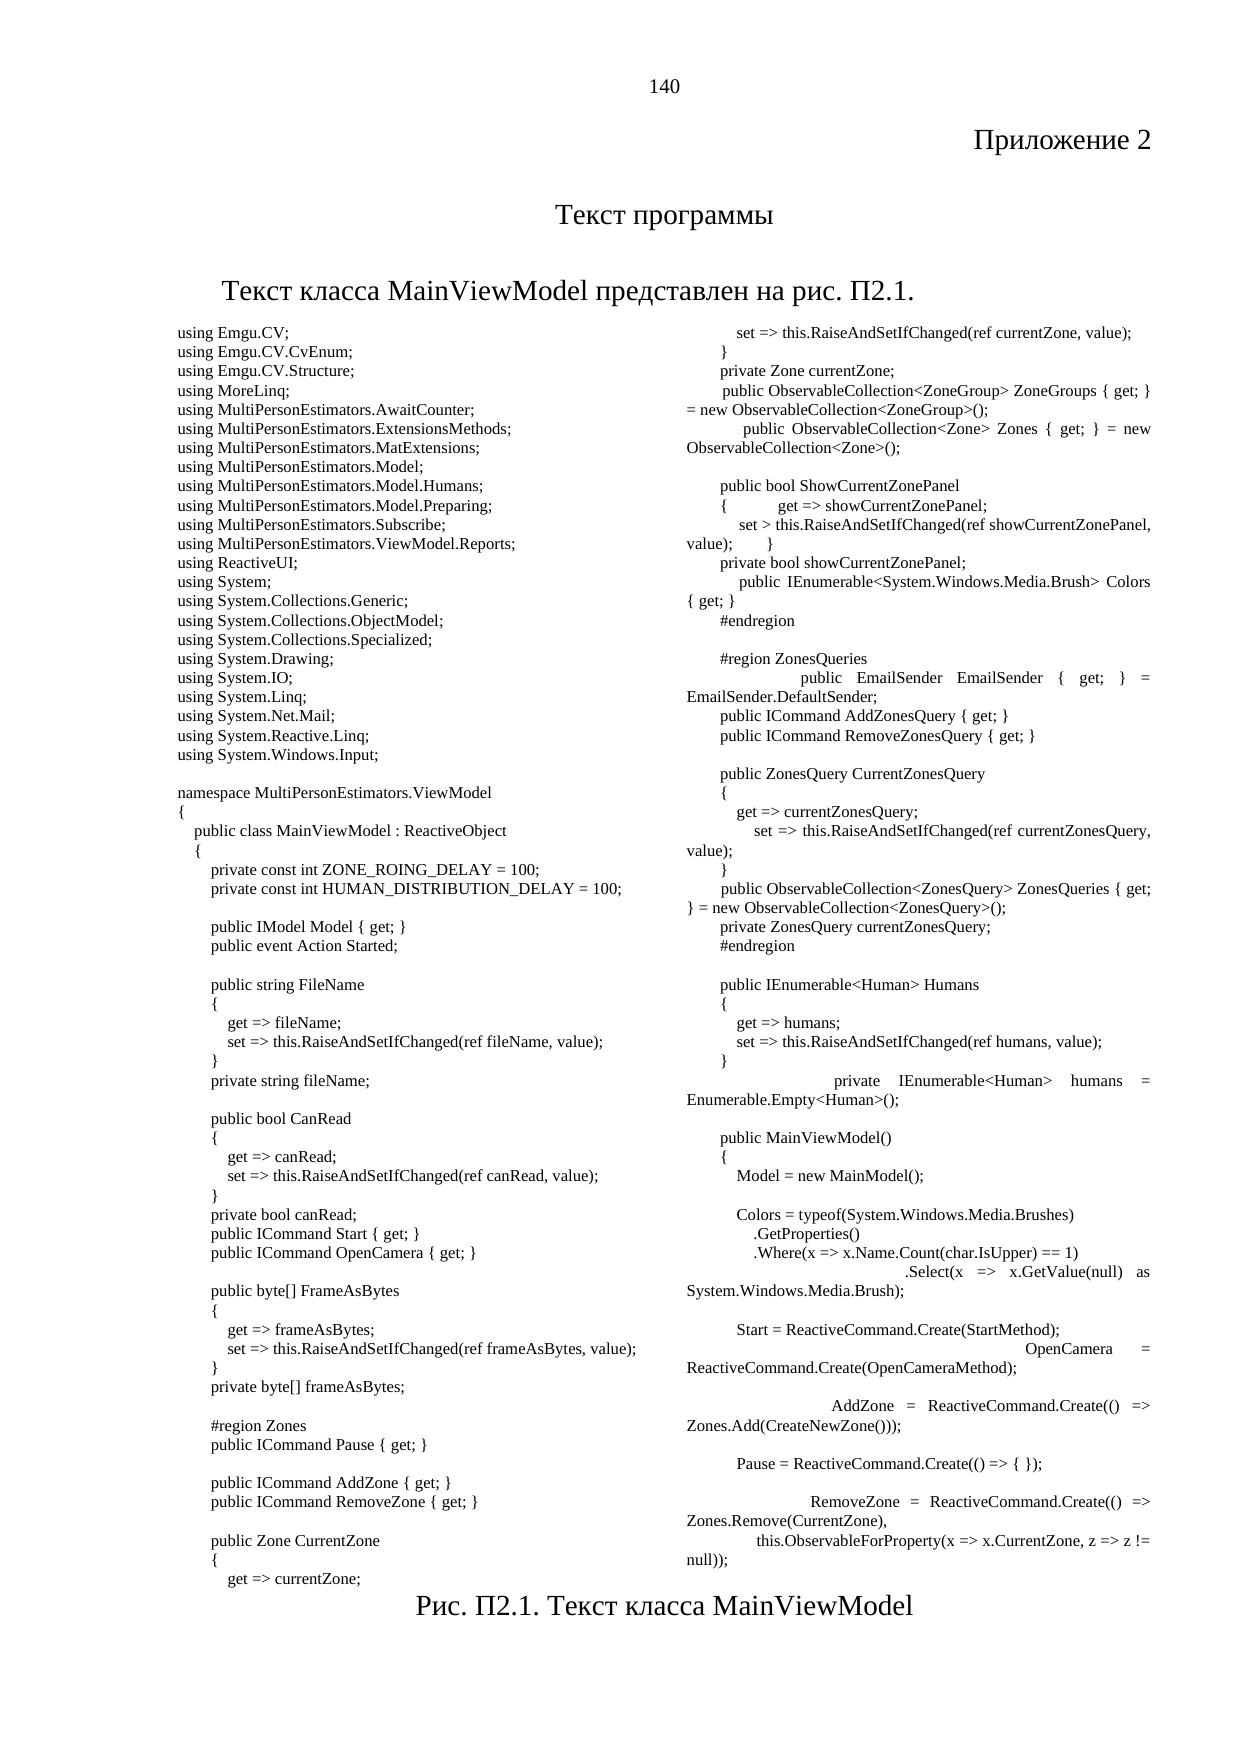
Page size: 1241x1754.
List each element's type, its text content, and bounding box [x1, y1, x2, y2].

text public class MainViewModel : ReactiveObject [177, 821, 642, 840]
text using System.Net.Mail; [177, 706, 642, 725]
text Рис. П2.1. Текст класса MainViewModel [177, 1588, 1152, 1621]
text Pause = ReactiveCommand.Create(() => { }); [686, 1454, 1152, 1473]
text public ICommand AddZone { get; } [177, 1473, 642, 1492]
text } [177, 1051, 642, 1070]
text private string fileName; [177, 1070, 642, 1089]
text public ICommand AddZonesQuery { get; } [686, 706, 1152, 725]
text public ICommand OpenCamera { get; } [177, 1243, 642, 1262]
text public ObservableCollection<ZoneGroup> ZoneGroups { get; } = new ObservableCollection<ZoneGroup>(); [686, 380, 1152, 419]
text using MultiPersonEstimators.Subscribe; [177, 514, 642, 534]
text { [177, 994, 642, 1013]
text public ICommand Start { get; } [177, 1224, 642, 1243]
text public string FileName [177, 974, 642, 994]
text Start = ReactiveCommand.Create(StartMethod); [686, 1319, 1152, 1339]
text } [686, 342, 1152, 361]
text using System.Collections.Specialized; [177, 629, 642, 649]
text using Emgu.CV.CvEnum; [177, 342, 642, 361]
text set > this.RaiseAndSetIfChanged(ref showCurrentZonePanel, value); } [686, 514, 1152, 553]
text { [177, 840, 642, 859]
text set => this.RaiseAndSetIfChanged(ref currentZonesQuery, value); [686, 821, 1152, 859]
text private ZonesQuery currentZonesQuery; [686, 917, 1152, 936]
text private Zone currentZone; [686, 361, 1152, 380]
text using MultiPersonEstimators.MatExtensions; [177, 438, 642, 457]
text #endregion [686, 610, 1152, 629]
text private IEnumerable<Human> humans = Enumerable.Empty<Human>(); [686, 1070, 1152, 1109]
text set => this.RaiseAndSetIfChanged(ref canRead, value); [177, 1166, 642, 1185]
text Текст программы [177, 197, 1152, 231]
text using System; [177, 572, 642, 591]
text { [686, 994, 1152, 1013]
text public byte[] FrameAsBytes [177, 1281, 642, 1300]
text using System.Drawing; [177, 649, 642, 668]
text { [177, 1128, 642, 1147]
text public MainViewModel() [686, 1128, 1152, 1147]
text .Select(x => x.GetValue(null) as System.Windows.Media.Brush); [686, 1262, 1152, 1300]
text public bool CanRead [177, 1109, 642, 1128]
text .Where(x => x.Name.Count(char.IsUpper) == 1) [686, 1243, 1152, 1262]
text RemoveZone = ReactiveCommand.Create(() => Zones.Remove(CurrentZone), [686, 1492, 1152, 1530]
text #region ZonesQueries [686, 649, 1152, 668]
text Colors = typeof(System.Windows.Media.Brushes) [686, 1204, 1152, 1224]
text { [686, 783, 1152, 802]
text set => this.RaiseAndSetIfChanged(ref currentZone, value); [686, 323, 1152, 342]
text using System.Collections.ObjectModel; [177, 610, 642, 629]
text get => humans; [686, 1013, 1152, 1032]
text AddZone = ReactiveCommand.Create(() => Zones.Add(CreateNewZone())); [686, 1396, 1152, 1434]
text private const int ZONE_ROING_DELAY = 100; [177, 859, 642, 879]
text public EmailSender EmailSender { get; } = EmailSender.DefaultSender; [686, 668, 1152, 706]
text public ObservableCollection<ZonesQuery> ZonesQueries { get; } = new ObservableCollection<ZonesQuery>(); [686, 879, 1152, 917]
text using MultiPersonEstimators.ViewModel.Reports; [177, 534, 642, 553]
text } [177, 1185, 642, 1204]
text using System.Reactive.Linq; [177, 725, 642, 744]
text public ObservableCollection<Zone> Zones { get; } = new ObservableCollection<Zone>(); [686, 419, 1152, 457]
text namespace MultiPersonEstimators.ViewModel [177, 783, 642, 802]
text using Emgu.CV.Structure; [177, 361, 642, 380]
text public Zone CurrentZone [177, 1530, 642, 1549]
text { [177, 1549, 642, 1569]
text public ICommand RemoveZonesQuery { get; } [686, 725, 1152, 744]
text public event Action Started; [177, 936, 642, 955]
text using System.Linq; [177, 687, 642, 706]
text { get => showCurrentZonePanel; [686, 495, 1152, 514]
text get => currentZonesQuery; [686, 802, 1152, 821]
text using System.Windows.Input; [177, 744, 642, 764]
text set => this.RaiseAndSetIfChanged(ref fileName, value); [177, 1032, 642, 1051]
text set => this.RaiseAndSetIfChanged(ref humans, value); [686, 1032, 1152, 1051]
text using MoreLinq; [177, 380, 642, 399]
text private bool showCurrentZonePanel; [686, 553, 1152, 572]
text public IEnumerable<System.Windows.Media.Brush> Colors { get; } [686, 572, 1152, 610]
text private const int HUMAN_DISTRIBUTION_DELAY = 100; [177, 879, 642, 898]
text public ICommand Pause { get; } [177, 1434, 642, 1454]
text using MultiPersonEstimators.Model.Preparing; [177, 495, 642, 514]
text using System.Collections.Generic; [177, 591, 642, 610]
text using MultiPersonEstimators.AwaitCounter; [177, 399, 642, 419]
text } [686, 859, 1152, 879]
text get => canRead; [177, 1147, 642, 1166]
text public ICommand RemoveZone { get; } [177, 1492, 642, 1511]
text } [686, 1051, 1152, 1070]
text Приложение 2 [177, 122, 1152, 156]
text public bool ShowCurrentZonePanel [686, 476, 1152, 495]
text using MultiPersonEstimators.Model; [177, 457, 642, 476]
text { [177, 1300, 642, 1319]
text get => fileName; [177, 1013, 642, 1032]
text private byte[] frameAsBytes; [177, 1377, 642, 1396]
text set => this.RaiseAndSetIfChanged(ref frameAsBytes, value); [177, 1339, 642, 1358]
text private bool canRead; [177, 1204, 642, 1224]
text Model = new MainModel(); [686, 1166, 1152, 1185]
text using System.IO; [177, 668, 642, 687]
text { [686, 1147, 1152, 1166]
text public IModel Model { get; } [177, 917, 642, 936]
text .GetProperties() [686, 1224, 1152, 1243]
text { [177, 802, 642, 821]
text using ReactiveUI; [177, 553, 642, 572]
text using Emgu.CV; [177, 323, 642, 342]
text this.ObservableForProperty(x => x.CurrentZone, z => z != null)); [686, 1530, 1152, 1569]
text } [177, 1358, 642, 1377]
text get => currentZone; [177, 1569, 642, 1588]
text using MultiPersonEstimators.ExtensionsMethods; [177, 419, 642, 438]
text OpenCamera = ReactiveCommand.Create(OpenCameraMethod); [686, 1339, 1152, 1377]
text public IEnumerable<Human> Humans [686, 974, 1152, 994]
text public ZonesQuery CurrentZonesQuery [686, 764, 1152, 783]
text get => frameAsBytes; [177, 1319, 642, 1339]
text using MultiPersonEstimators.Model.Humans; [177, 476, 642, 495]
text #region Zones [177, 1415, 642, 1434]
text Текст класса MainViewModel представлен на рис. П2.1. [177, 273, 1152, 306]
text #endregion [686, 936, 1152, 955]
